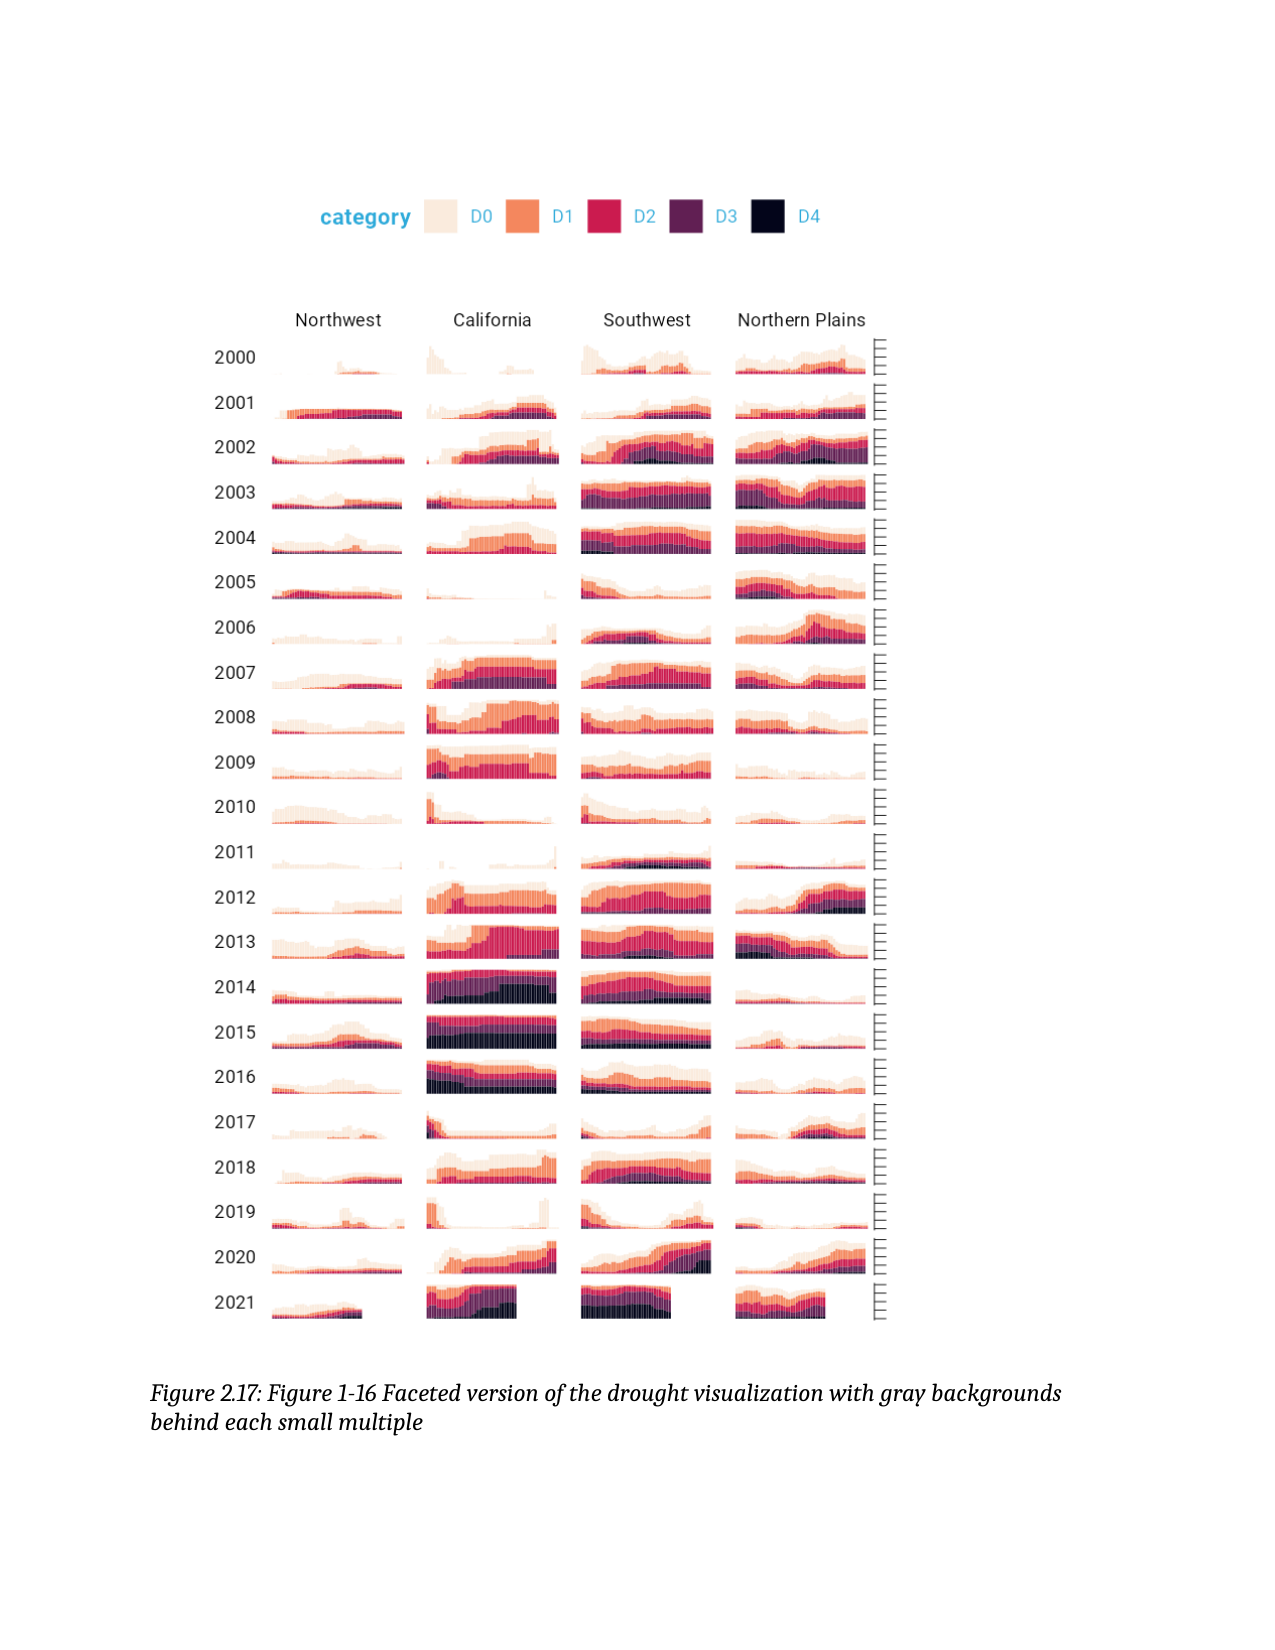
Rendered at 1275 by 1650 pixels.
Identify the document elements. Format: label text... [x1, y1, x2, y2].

text Figure 2.17: Figure 1-16 Faceted version of the drought visualization with gray backgrounds behind each small multiple [150, 1379, 1125, 1436]
picture [168, 150, 924, 1358]
